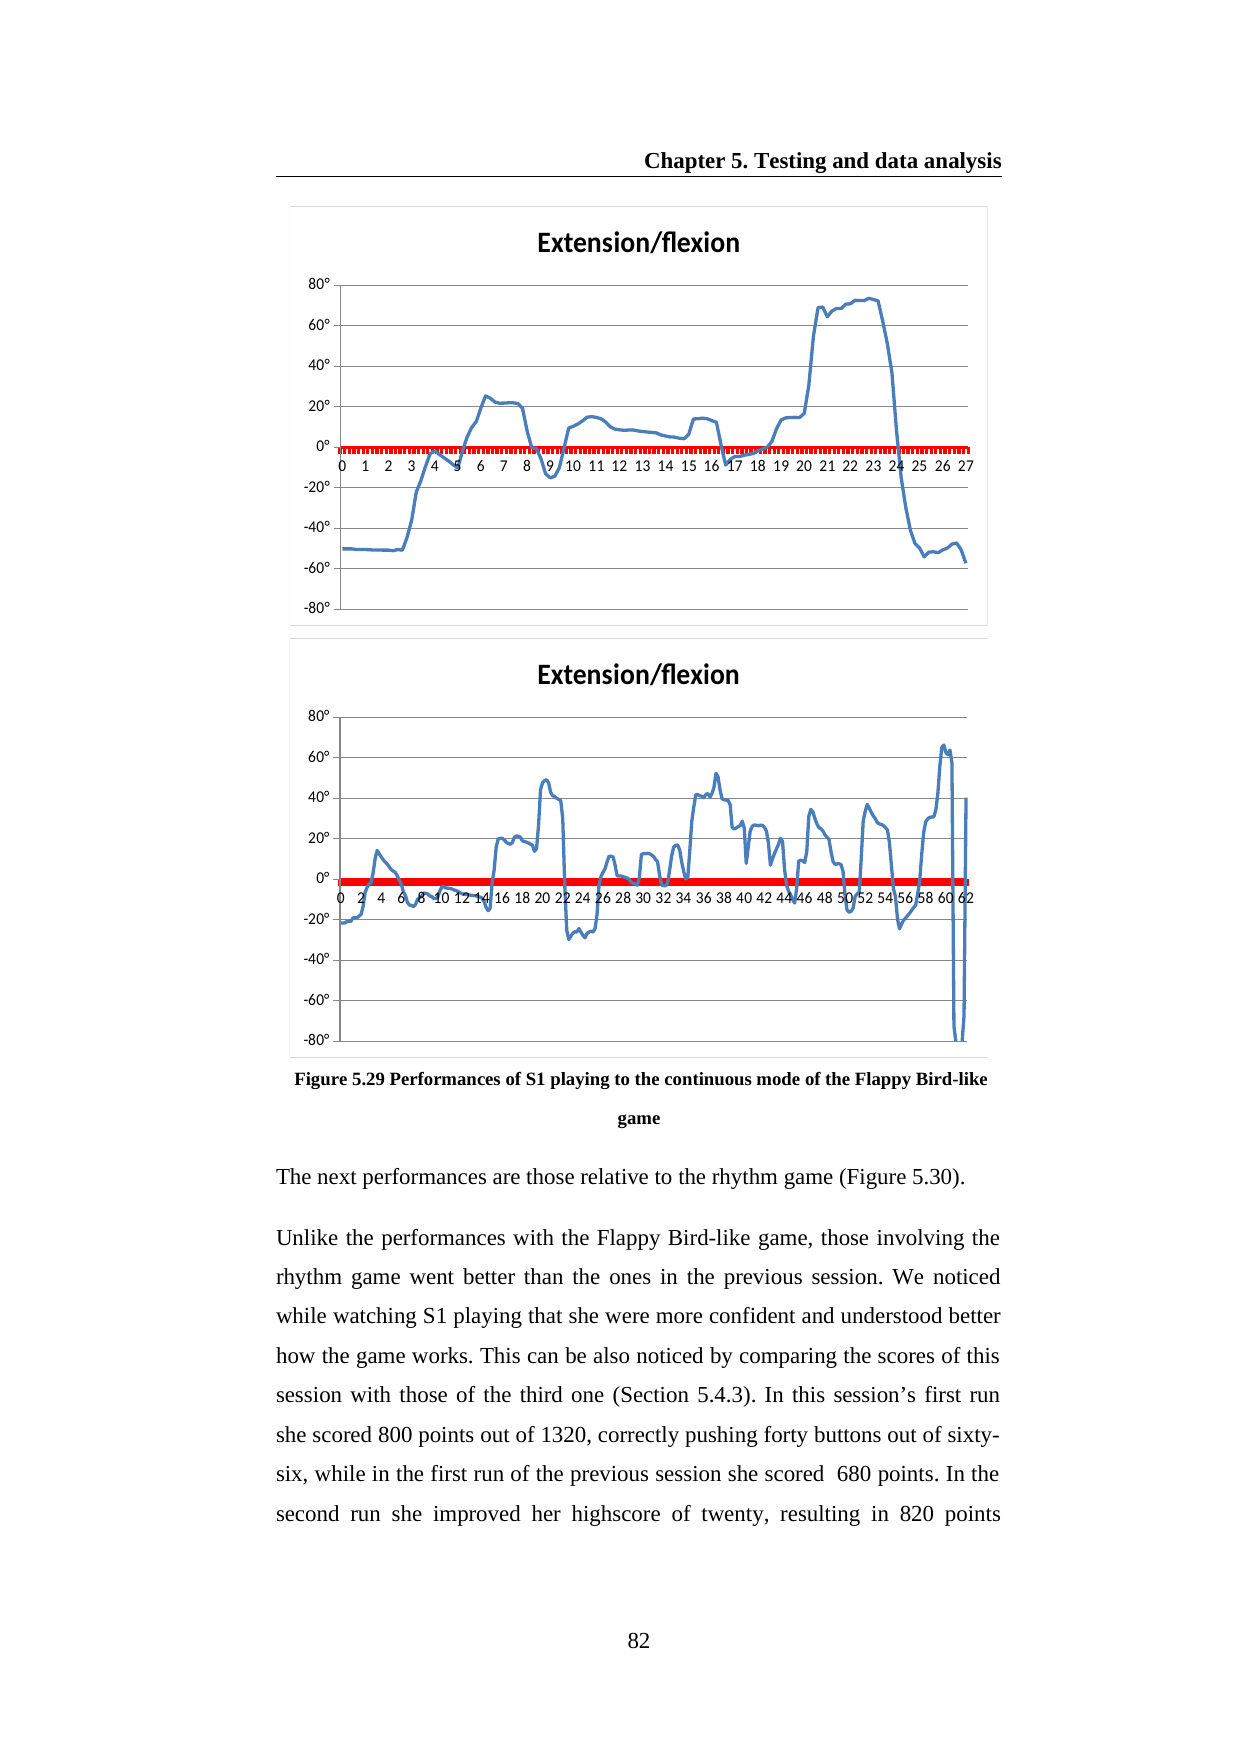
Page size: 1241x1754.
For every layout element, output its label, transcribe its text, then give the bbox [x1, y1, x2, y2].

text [276, 1224, 1002, 1526]
text The next performances are those relative to the rhythm game (Figure 5.30). [276, 1163, 1002, 1190]
text Figure 5.29 Performances of S1 playing to the continuous mode of the Flappy Bird-like game [276, 207, 1002, 1129]
